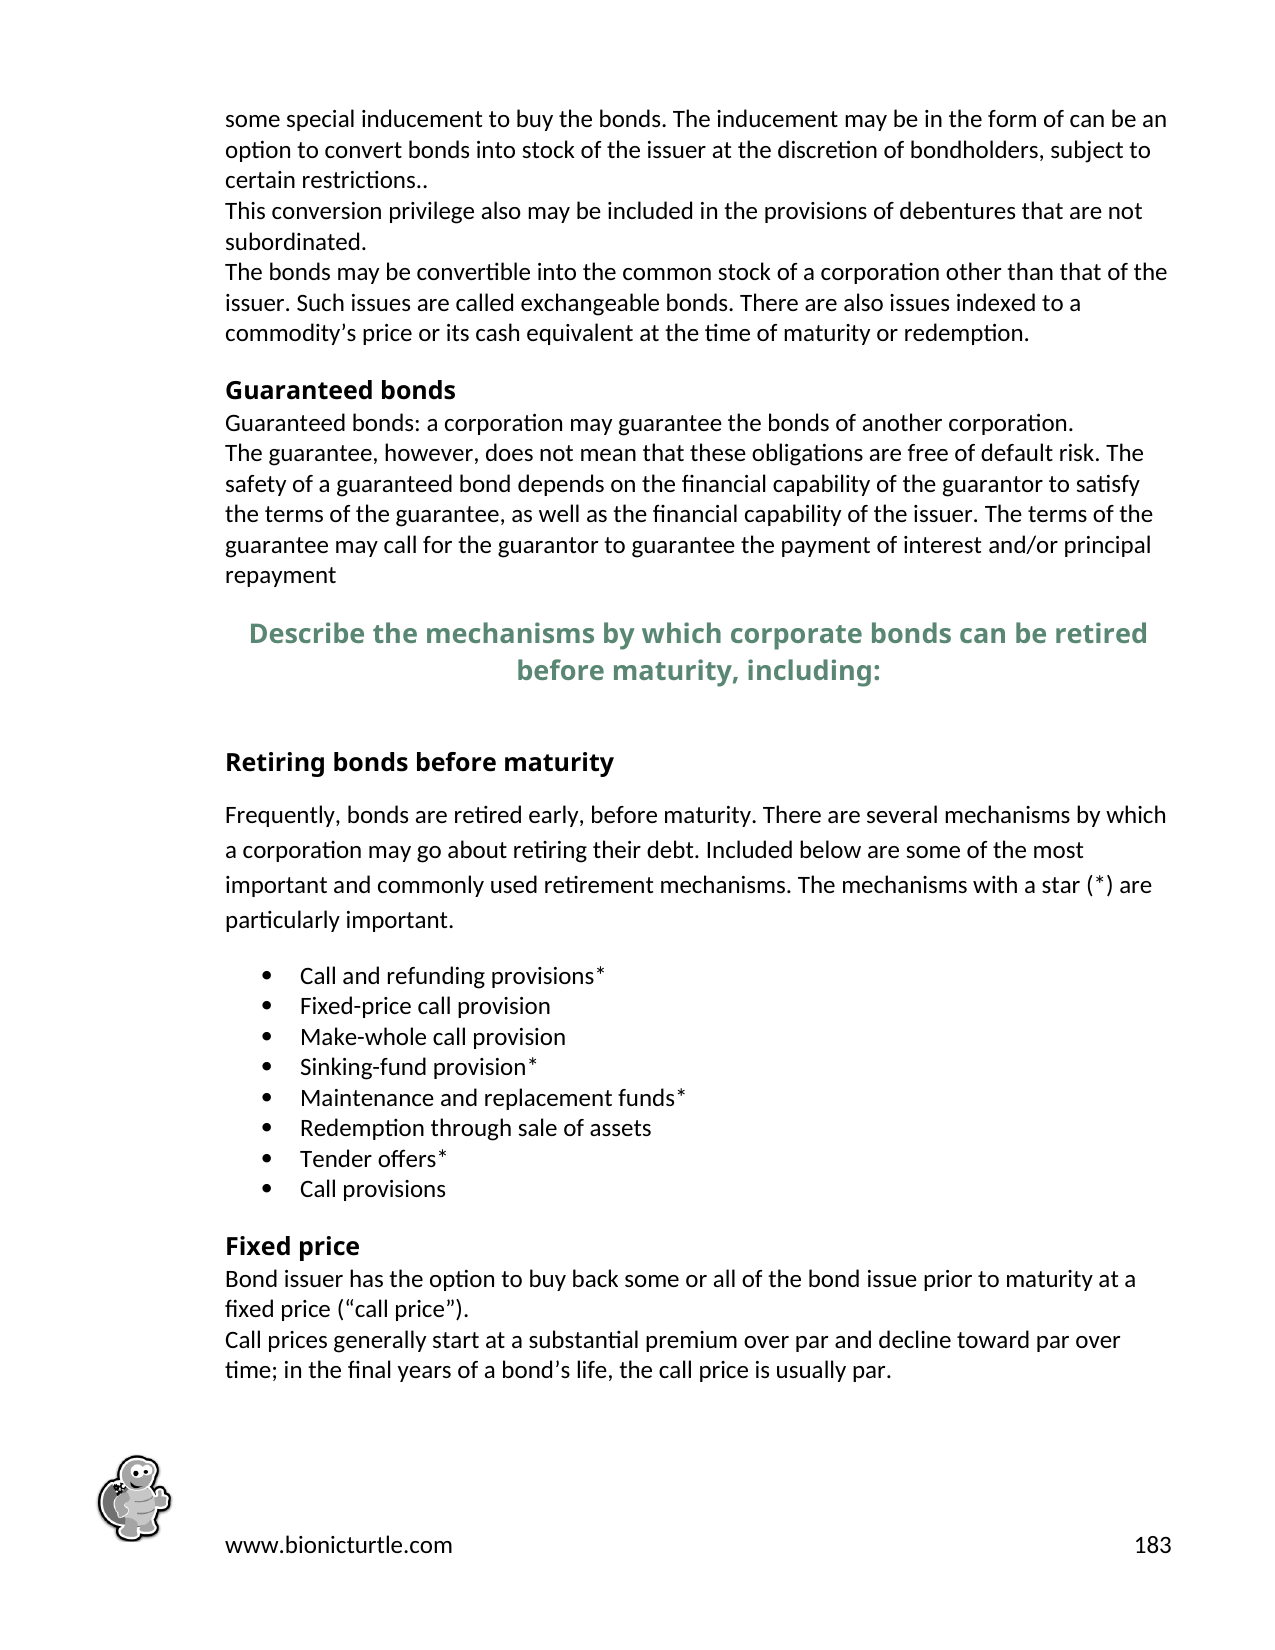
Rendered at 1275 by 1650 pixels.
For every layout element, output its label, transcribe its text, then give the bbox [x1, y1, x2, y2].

subtitle Describe the mechanisms by which corporate bonds can be retired before maturity, including: [225, 615, 1172, 689]
text The guarantee, however, does not mean that these obligations are free of default risk. The safety of a guaranteed bond depends on the financial capability of the guarantor to satisfy the terms of the guarantee, as well as the financial capability of the issuer. The terms of the guarantee may call for the guarantor to guarantee the payment of interest and/or principal repayment [225, 437, 1172, 590]
list Make-whole call provision [262, 1021, 1172, 1051]
text This conversion privilege also may be included in the provisions of debentures that are not subordinated. [225, 195, 1172, 256]
list Maintenance and replacement funds [262, 1082, 1172, 1112]
subtitle Guaranteed bonds [225, 373, 1172, 407]
subtitle Fixed price [225, 1229, 1172, 1263]
text The bonds may be convertible into the common stock of a corporation other than that of the issuer. Such issues are called exchangeable bonds. There are also issues indexed to a commodity’s price or its cash equivalent at the time of maturity or redemption. [225, 256, 1172, 348]
subtitle Retiring bonds before maturity [225, 744, 1172, 778]
list Sinking-fund provision [262, 1051, 1172, 1082]
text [225, 103, 1172, 195]
list Redemption through sale of assets [262, 1112, 1172, 1143]
list Fixed-price call provision [262, 990, 1172, 1021]
list Call and refunding provisions [262, 960, 1172, 990]
text Bond issuer has the option to buy back some or all of the bond issue prior to maturity at a fixed price (“call price”). [225, 1263, 1172, 1324]
text Call prices generally start at a substantial premium over par and decline toward par over time; in the ﬁnal years of a bond’s life, the call price is usually par. [225, 1324, 1172, 1385]
list Tender offers [262, 1143, 1172, 1173]
text Guaranteed bonds: a corporation may guarantee the bonds of another corporation. [225, 407, 1172, 437]
